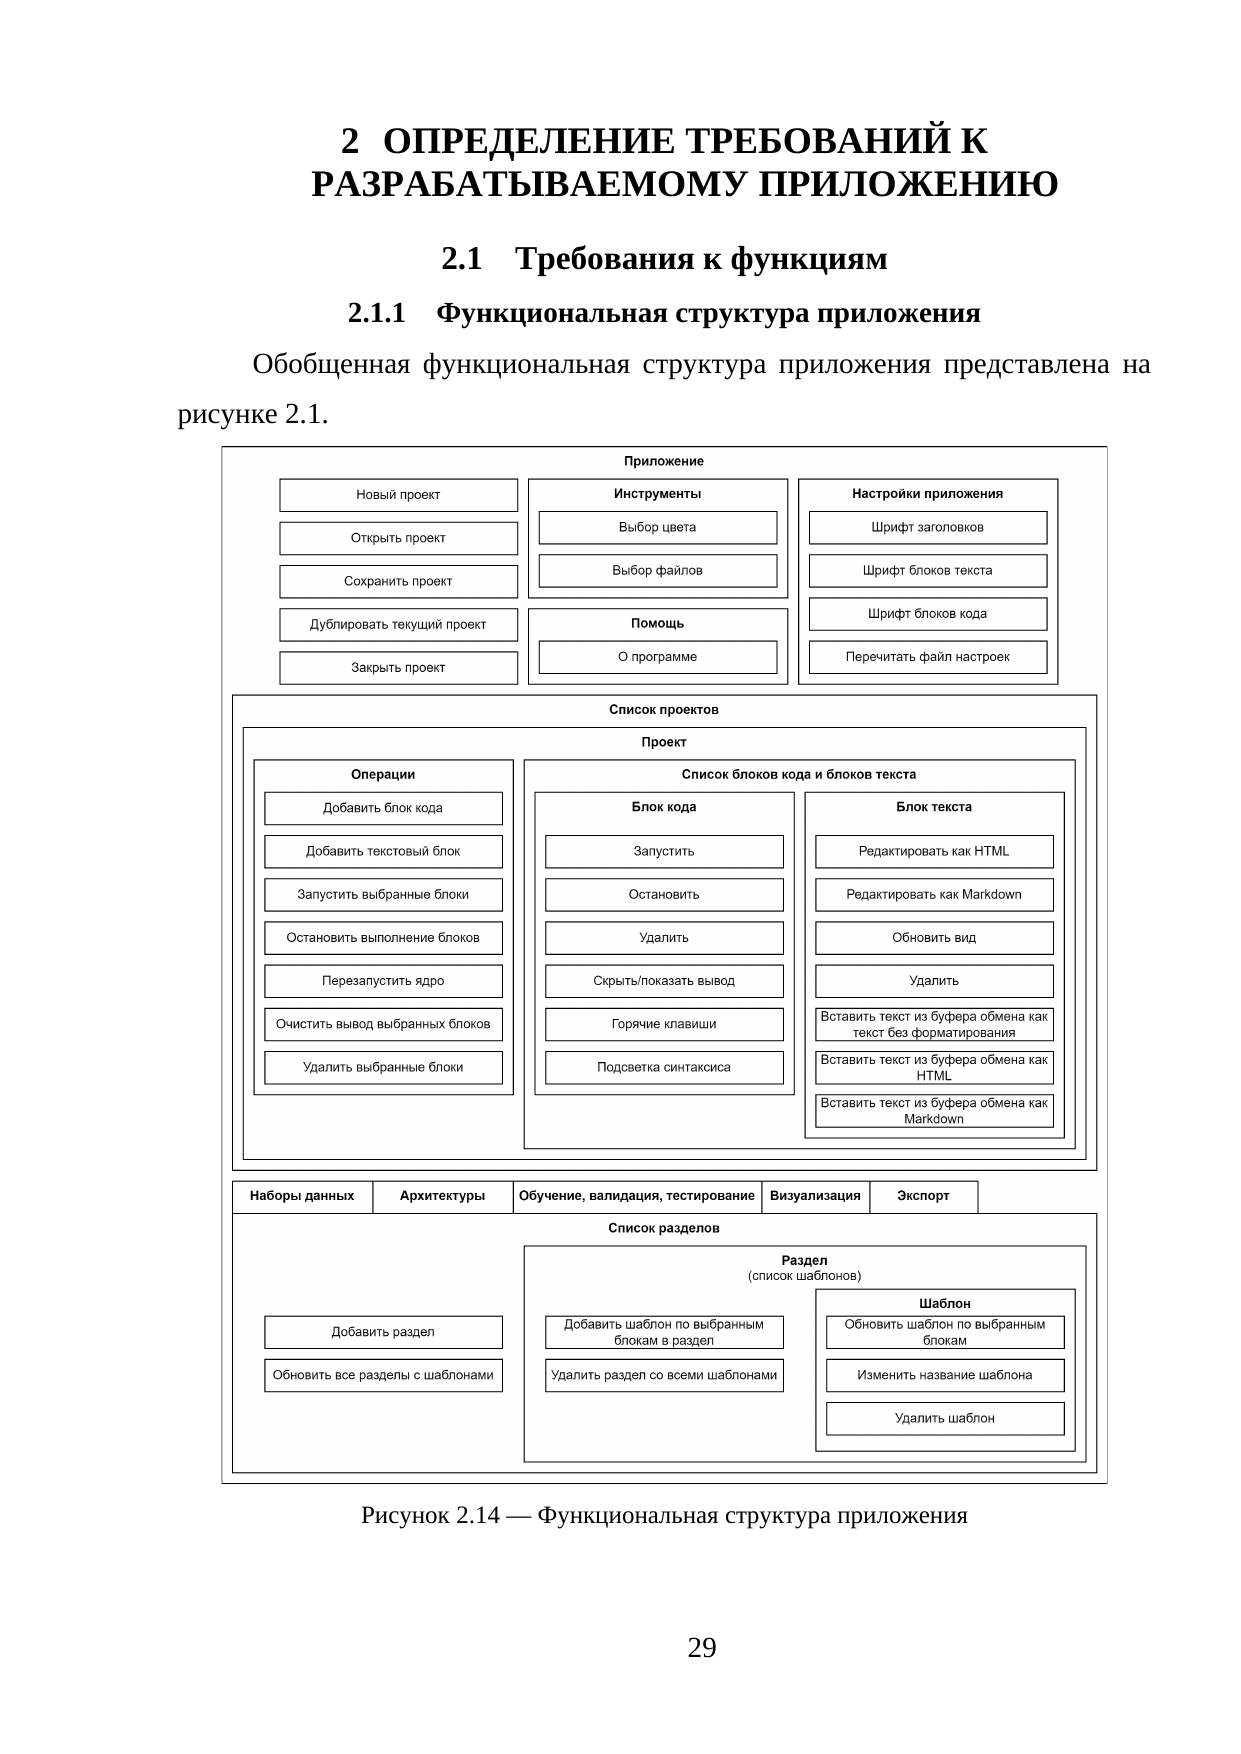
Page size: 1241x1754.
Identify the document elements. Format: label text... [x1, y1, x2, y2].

text Обобщенная функциональная структура приложения представлена на рисунке 2.1. [177, 346, 1152, 429]
subtitle Функциональная структура приложения [177, 295, 1152, 329]
subtitle ОПРЕДЕЛЕНИЕ ТРЕБОВАНИЙ К РАЗРАБАТЫВАЕМОМУ ПРИЛОЖЕНИЮ [177, 118, 1152, 204]
picture [221, 446, 1108, 1484]
subtitle Требования к функциям [177, 238, 1152, 276]
